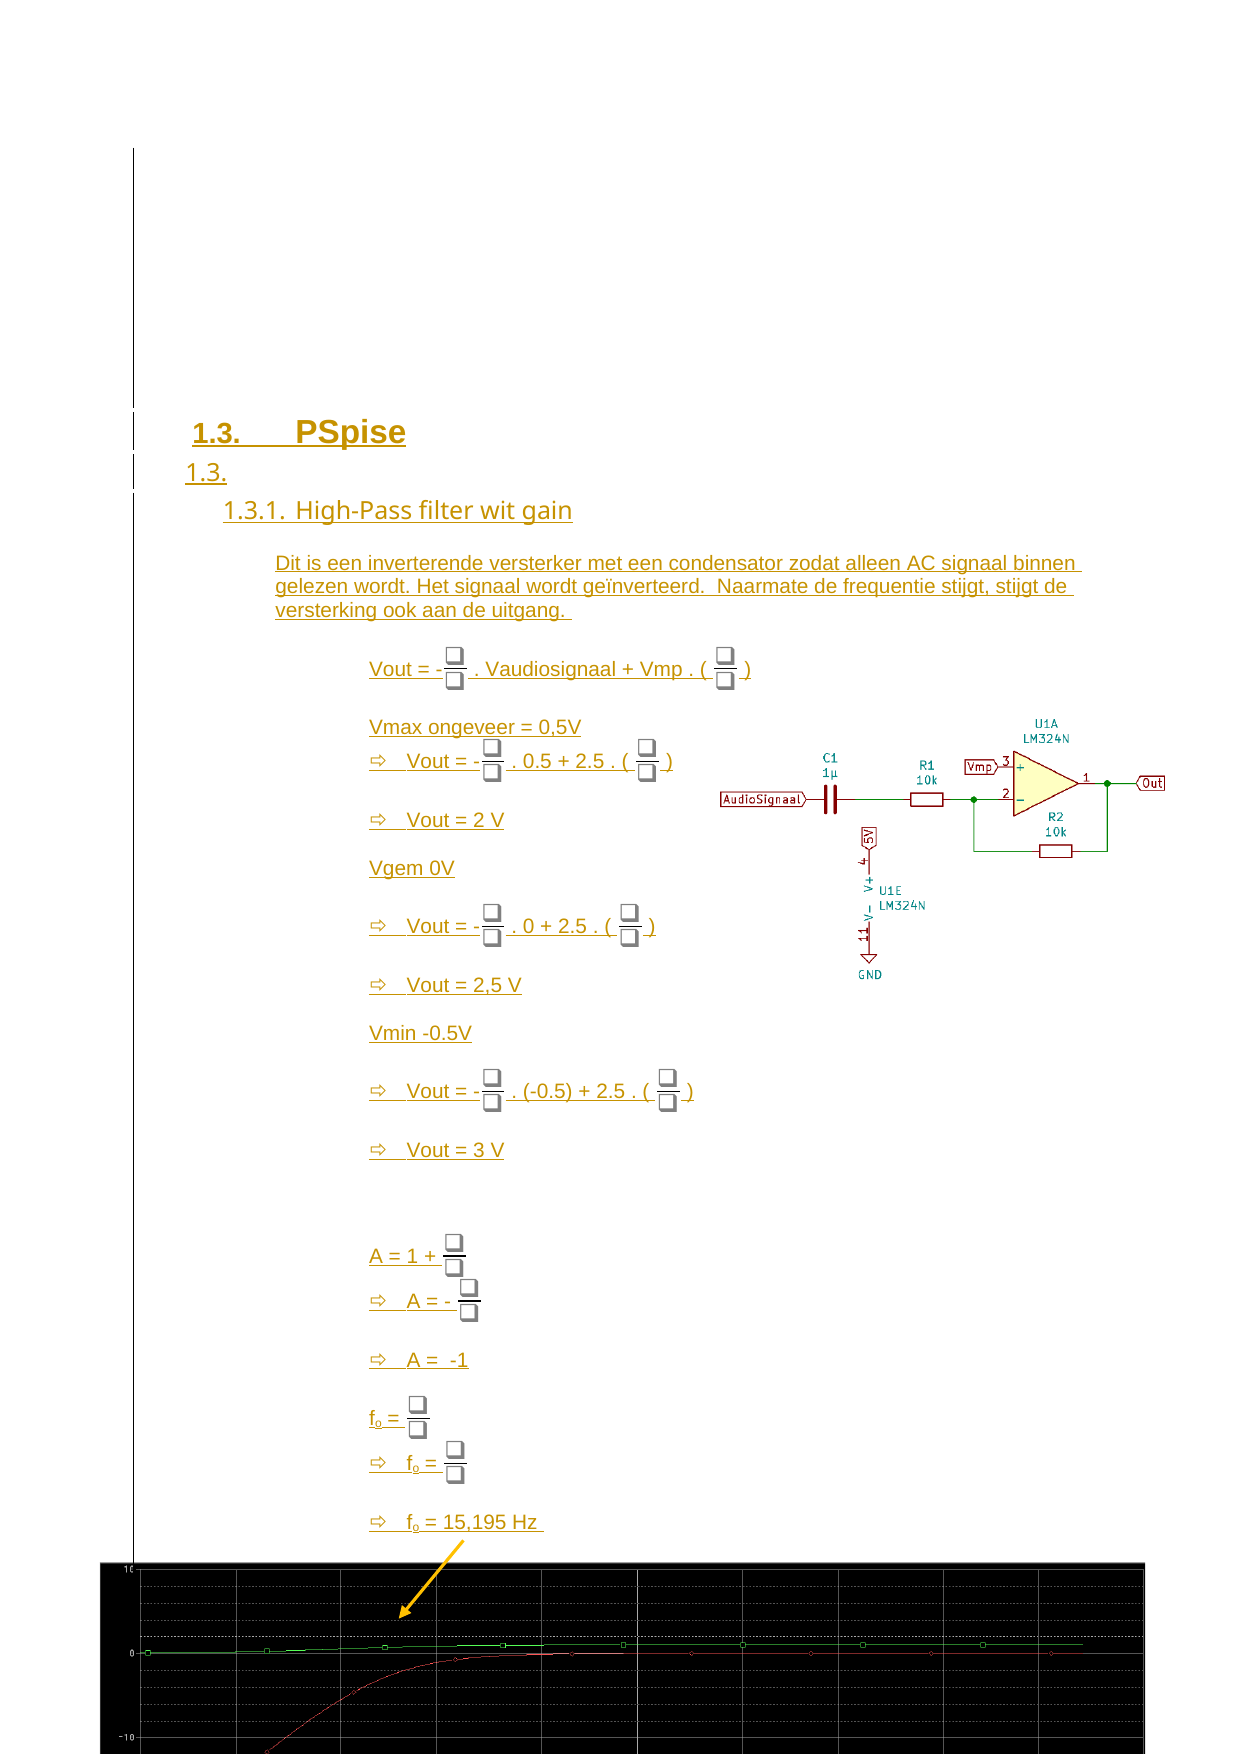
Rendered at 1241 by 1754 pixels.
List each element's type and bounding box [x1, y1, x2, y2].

picture [99, 1562, 1146, 1754]
picture [694, 708, 1197, 986]
